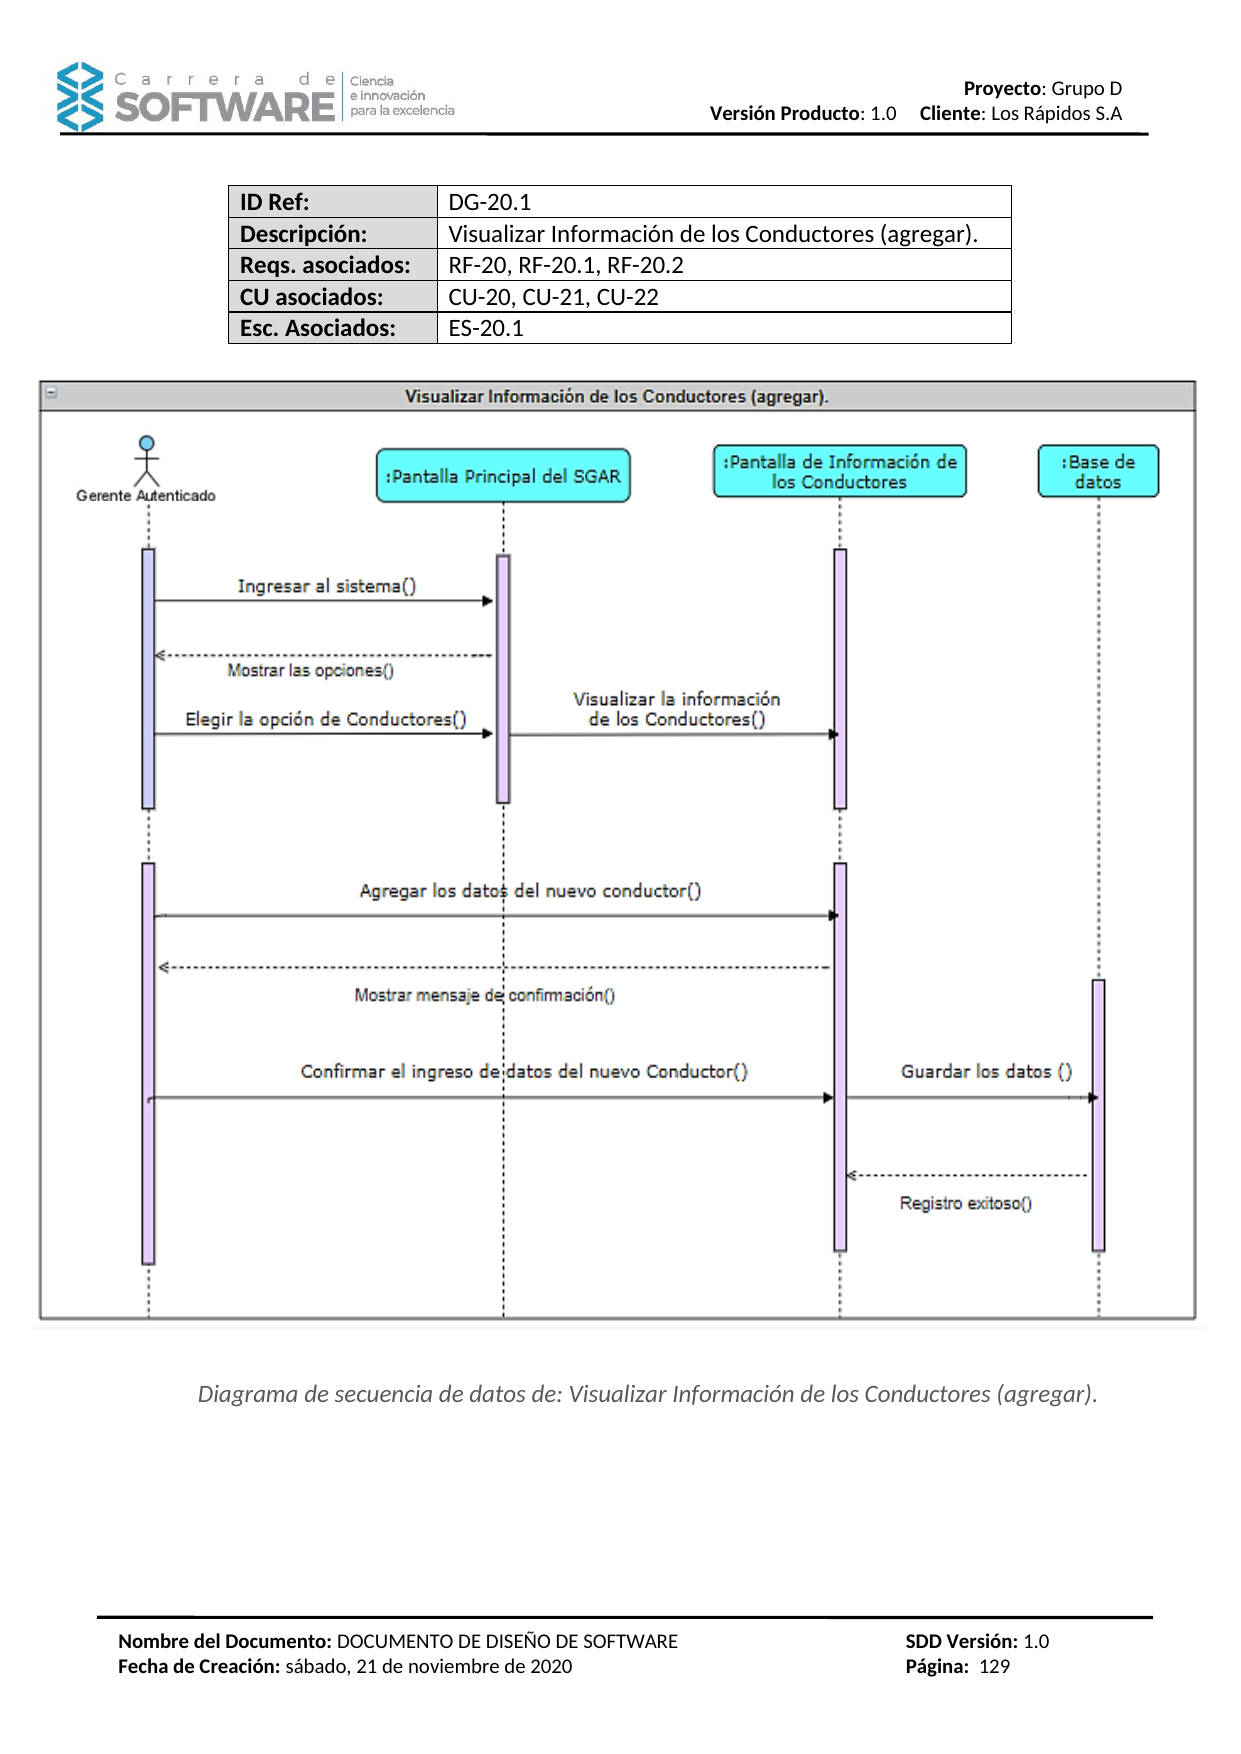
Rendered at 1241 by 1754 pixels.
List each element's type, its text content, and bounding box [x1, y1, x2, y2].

table_header DG-20.1 [438, 186, 1011, 217]
table_cell Descripción: [229, 218, 437, 248]
table_cell CU-20, CU-21, CU-22 [438, 281, 1011, 311]
table_cell RF-20, RF-20.1, RF-20.2 [438, 249, 1011, 280]
text Diagrama de secuencia de datos de: Visualizar Información de los Conductores (agregar). [177, 1378, 1122, 1409]
table_cell Esc. Asociados: [229, 313, 437, 343]
picture [32, 370, 1207, 1330]
table_cell Reqs. asociados: [229, 249, 437, 280]
table_cell CU asociados: [229, 281, 437, 311]
picture [46, 46, 461, 154]
table_header ID Ref: [229, 186, 437, 217]
table_cell ES-20.1 [438, 313, 1011, 343]
table_cell Visualizar Información de los Conductores (agregar). [438, 218, 1011, 248]
